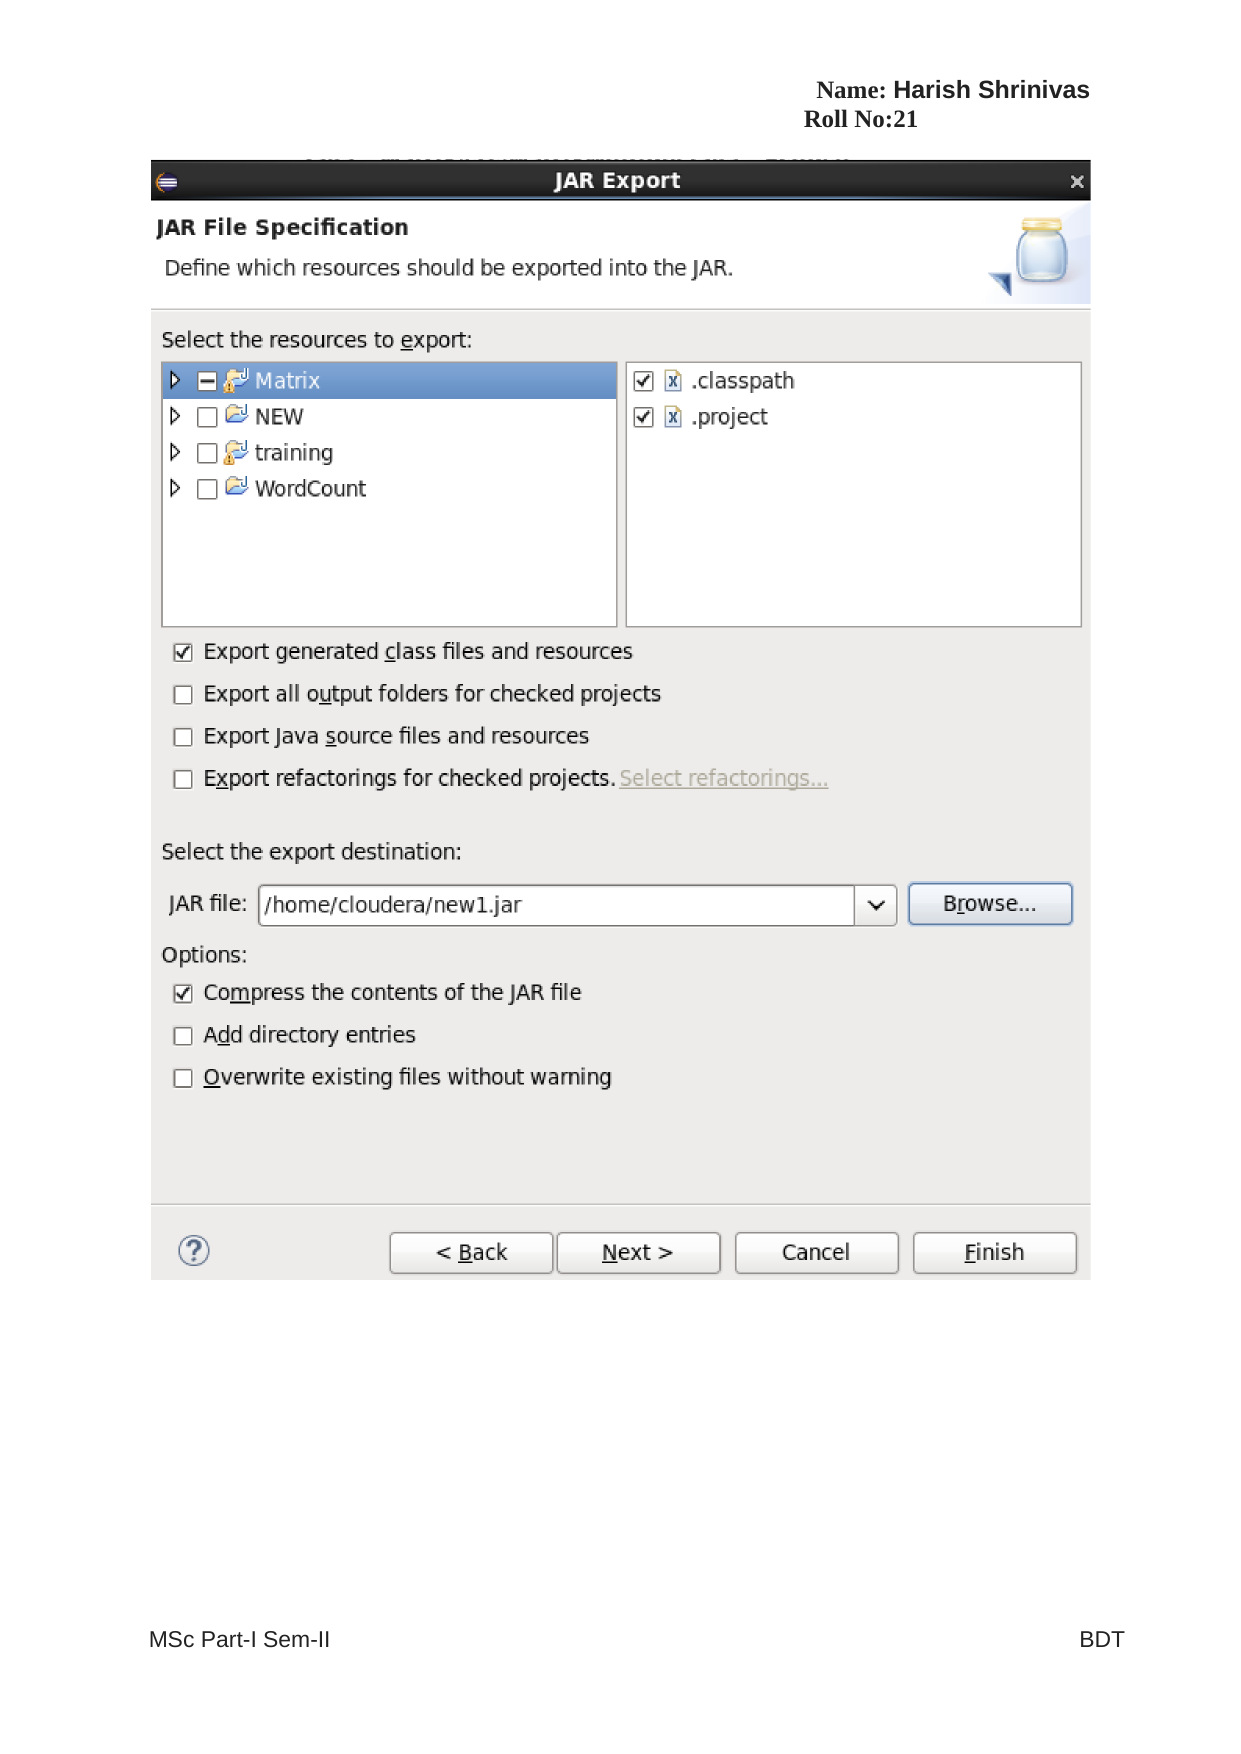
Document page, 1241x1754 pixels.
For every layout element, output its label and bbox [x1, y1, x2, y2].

picture [150, 158, 1091, 1280]
